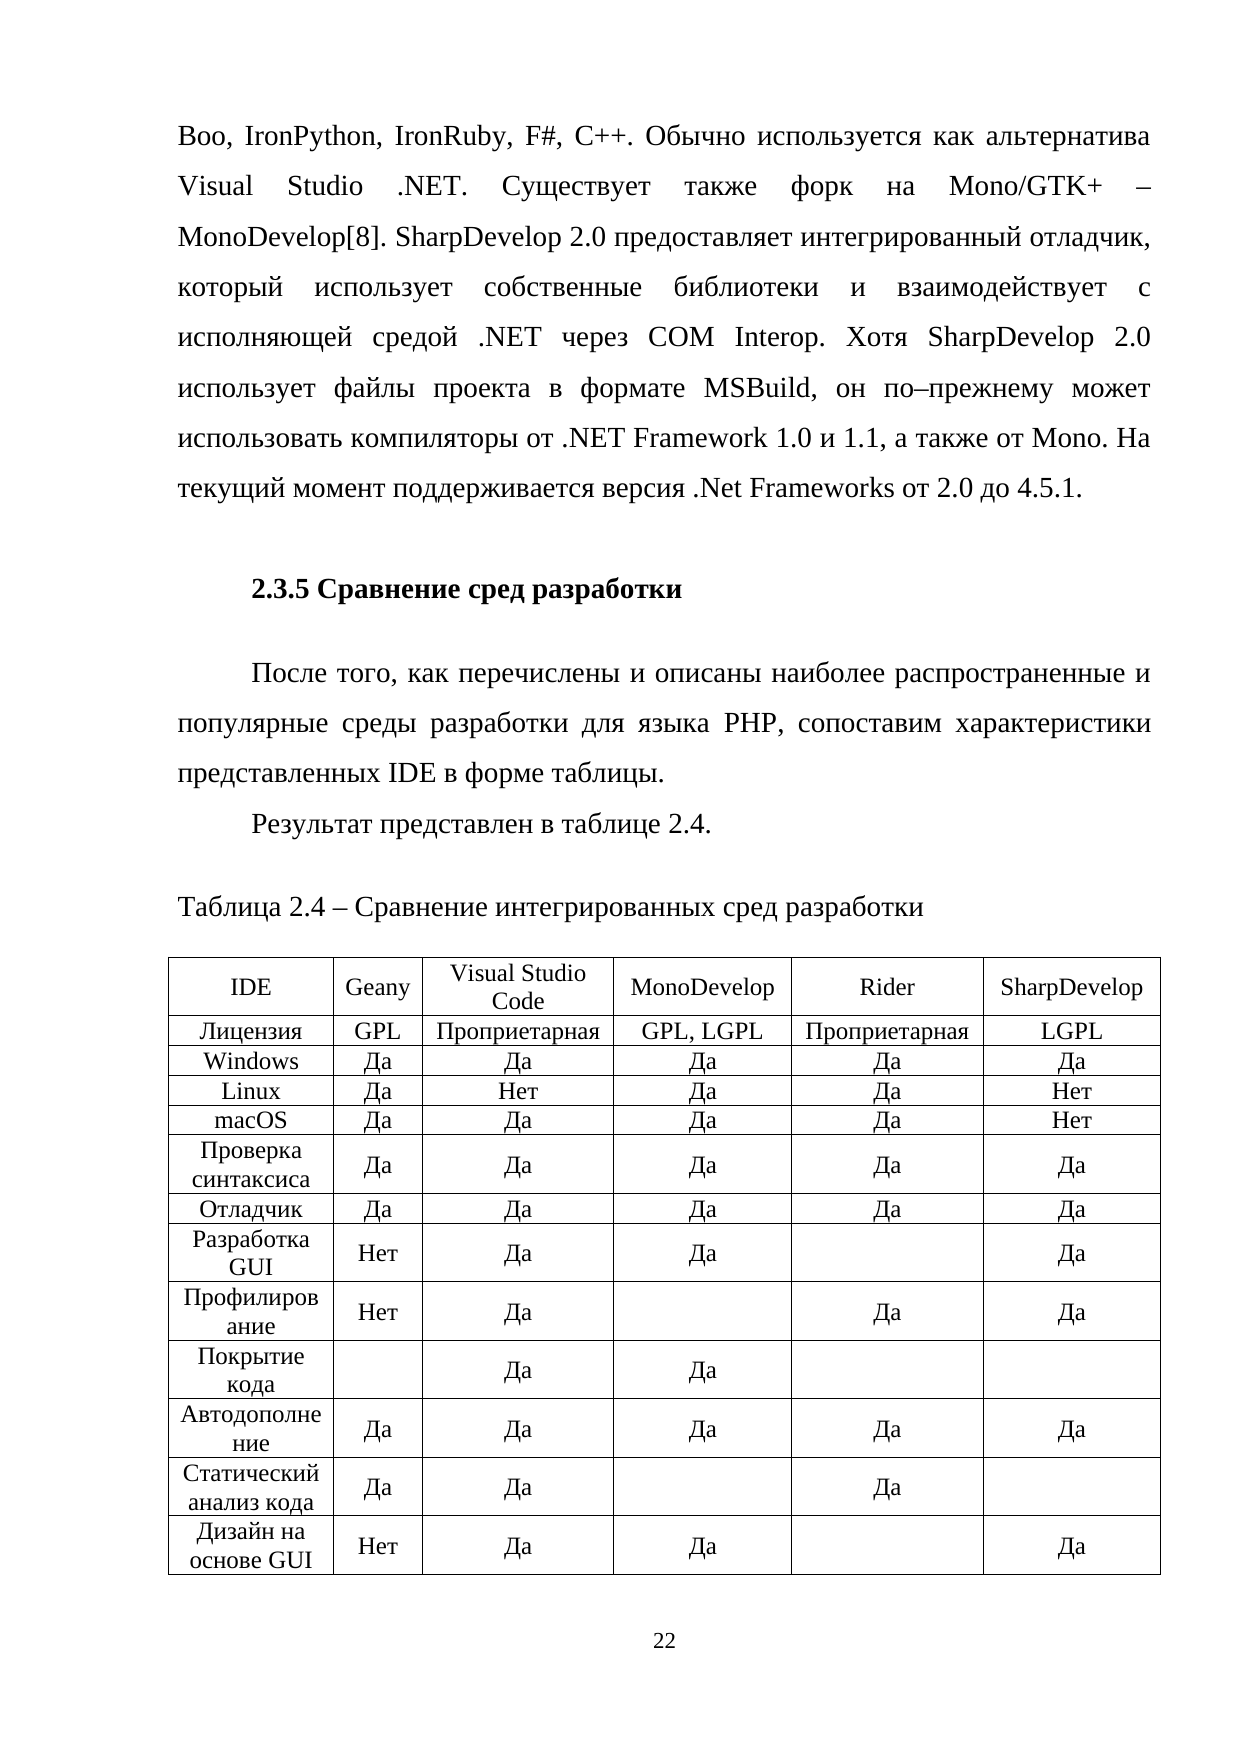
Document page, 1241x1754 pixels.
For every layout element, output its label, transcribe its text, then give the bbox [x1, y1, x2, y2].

table_cell Да [984, 1194, 1160, 1223]
table_cell Да [423, 1046, 613, 1075]
table_cell Да [614, 1046, 791, 1075]
table_cell Да [423, 1106, 613, 1134]
table_cell Да [792, 1046, 983, 1075]
table_cell Да [614, 1516, 791, 1574]
table_header Visual Studio Code [423, 958, 613, 1015]
table_cell Да [423, 1135, 613, 1193]
table_cell Покрытие кода [169, 1341, 333, 1398]
table_cell [792, 1341, 983, 1398]
table_cell Проприетарная [792, 1016, 983, 1045]
table_cell Да [423, 1341, 613, 1398]
table_cell Да [614, 1076, 791, 1104]
table_cell Профилирование [169, 1282, 333, 1340]
table_header SharpDevelop [984, 958, 1160, 1015]
table_cell Да [334, 1194, 422, 1223]
table_cell Да [792, 1458, 983, 1515]
table_cell Да [984, 1516, 1160, 1574]
table_cell Windows [169, 1046, 333, 1075]
table_cell Дизайн на основе GUI [169, 1516, 333, 1574]
text Таблица 2.4 – Сравнение интегрированных сред разработки [177, 889, 1152, 923]
table_cell [792, 1224, 983, 1281]
text Результат представлен в таблице 2.4. [177, 806, 1152, 839]
table_cell Да [423, 1194, 613, 1223]
table_cell Да [614, 1224, 791, 1281]
table_cell Лицензия [169, 1016, 333, 1045]
table_cell Нет [984, 1106, 1160, 1134]
table_cell [984, 1341, 1160, 1398]
table_header MonoDevelop [614, 958, 791, 1015]
table_cell [792, 1516, 983, 1574]
table_cell Да [984, 1282, 1160, 1340]
table_cell Да [792, 1194, 983, 1223]
table_header Geany [334, 958, 422, 1015]
table_cell Нет [423, 1076, 613, 1104]
table_cell Да [792, 1399, 983, 1457]
table_cell Да [614, 1194, 791, 1223]
table_cell Отладчик [169, 1194, 333, 1223]
table_header IDE [169, 958, 333, 1015]
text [177, 118, 1152, 504]
table_cell Да [423, 1399, 613, 1457]
table_cell LGPL [984, 1016, 1160, 1045]
table_cell Да [614, 1341, 791, 1398]
table_cell Нет [334, 1516, 422, 1574]
table_cell Да [334, 1076, 422, 1104]
table_cell Да [792, 1106, 983, 1134]
table_cell Да [984, 1135, 1160, 1193]
table_cell Да [614, 1399, 791, 1457]
table_cell Да [334, 1106, 422, 1134]
table_cell Разработка GUI [169, 1224, 333, 1281]
table_cell Да [792, 1135, 983, 1193]
text 2.3.5 Сравнение сред разработки [177, 571, 1152, 604]
table_cell Да [792, 1076, 983, 1104]
table_cell [334, 1341, 422, 1398]
table_cell Статический анализ кода [169, 1458, 333, 1515]
table_cell [614, 1282, 791, 1340]
table_cell Да [423, 1224, 613, 1281]
table_cell Автодополнение [169, 1399, 333, 1457]
table_cell GPL, LGPL [614, 1016, 791, 1045]
table_cell Да [334, 1458, 422, 1515]
table_cell Да [334, 1399, 422, 1457]
table_cell Да [984, 1046, 1160, 1075]
text После того, как перечислены и описаны наиболее распространенные и популярные среды разработки для языка PHP, сопоставим характеристики представленных IDE в форме таблицы. [177, 655, 1152, 789]
table_cell Да [984, 1224, 1160, 1281]
table_cell Проприетарная [423, 1016, 613, 1045]
table_cell [614, 1458, 791, 1515]
table_cell Да [614, 1106, 791, 1134]
table_cell Да [792, 1282, 983, 1340]
table_cell Да [614, 1135, 791, 1193]
table_cell Нет [334, 1282, 422, 1340]
table_cell Да [423, 1282, 613, 1340]
table_cell Нет [334, 1224, 422, 1281]
table_cell GPL [334, 1016, 422, 1045]
table_cell Да [334, 1046, 422, 1075]
table_cell Проверка синтаксиса [169, 1135, 333, 1193]
table_cell [984, 1458, 1160, 1515]
table_cell Нет [984, 1076, 1160, 1104]
table_cell Да [423, 1458, 613, 1515]
table_header Rider [792, 958, 983, 1015]
table_cell macOS [169, 1106, 333, 1134]
table_cell Да [334, 1135, 422, 1193]
table_cell Да [984, 1399, 1160, 1457]
table_cell Да [423, 1516, 613, 1574]
table_cell Linux [169, 1076, 333, 1104]
